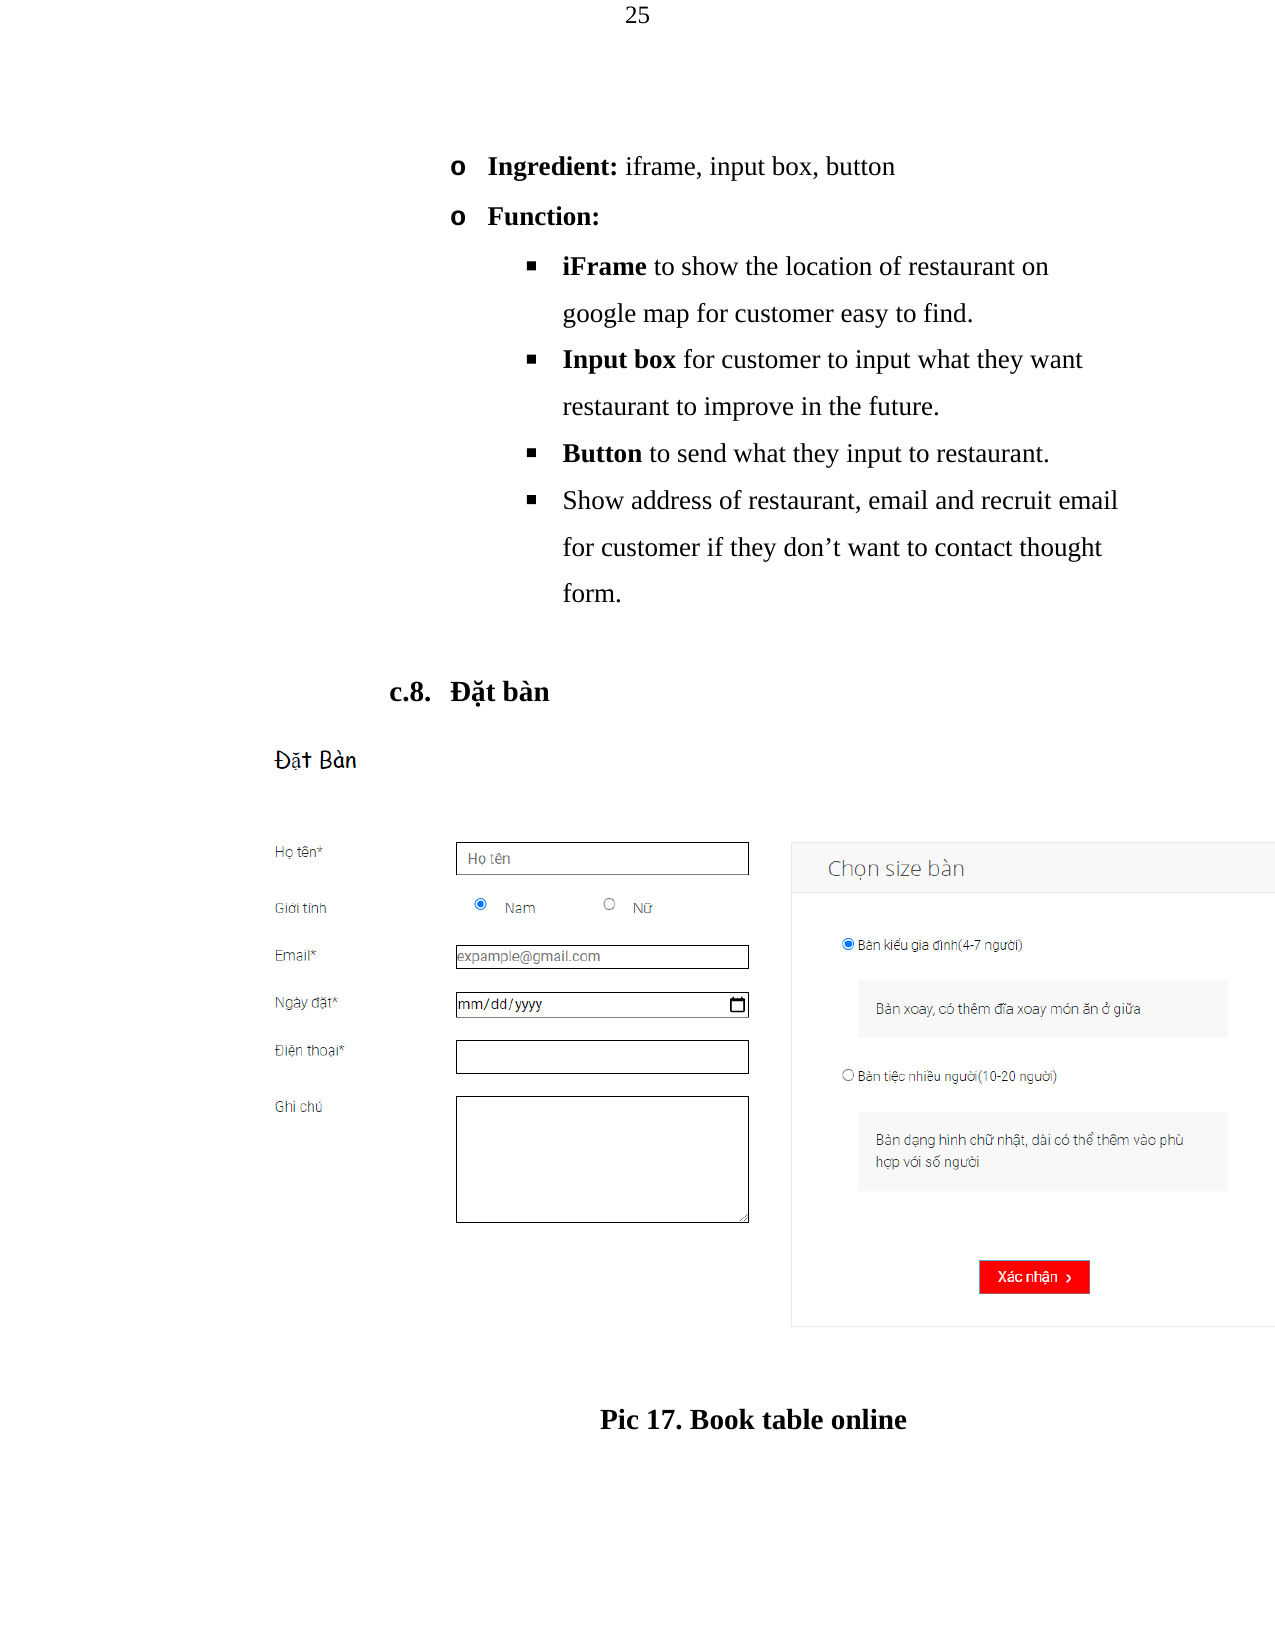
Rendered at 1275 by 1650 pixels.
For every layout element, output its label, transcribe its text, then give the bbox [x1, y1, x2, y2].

text Pic 17. Book table online [525, 1402, 1125, 1435]
list Show address of restaurant, email and recruit email for customer if they don’t want to contact thought form. [525, 484, 1125, 608]
list iFrame to show the location of restaurant on google map for customer easy to find. [525, 250, 1125, 328]
list Đặt bàn [431, 674, 1125, 708]
list Input box for customer to input what they want restaurant to improve in the future. [525, 344, 1125, 422]
list Function: [450, 200, 1125, 233]
picture [150, 741, 1275, 1370]
list Ingredient: iframe, input box, button [450, 150, 1125, 183]
list Button to send what they input to restaurant. [525, 437, 1125, 468]
